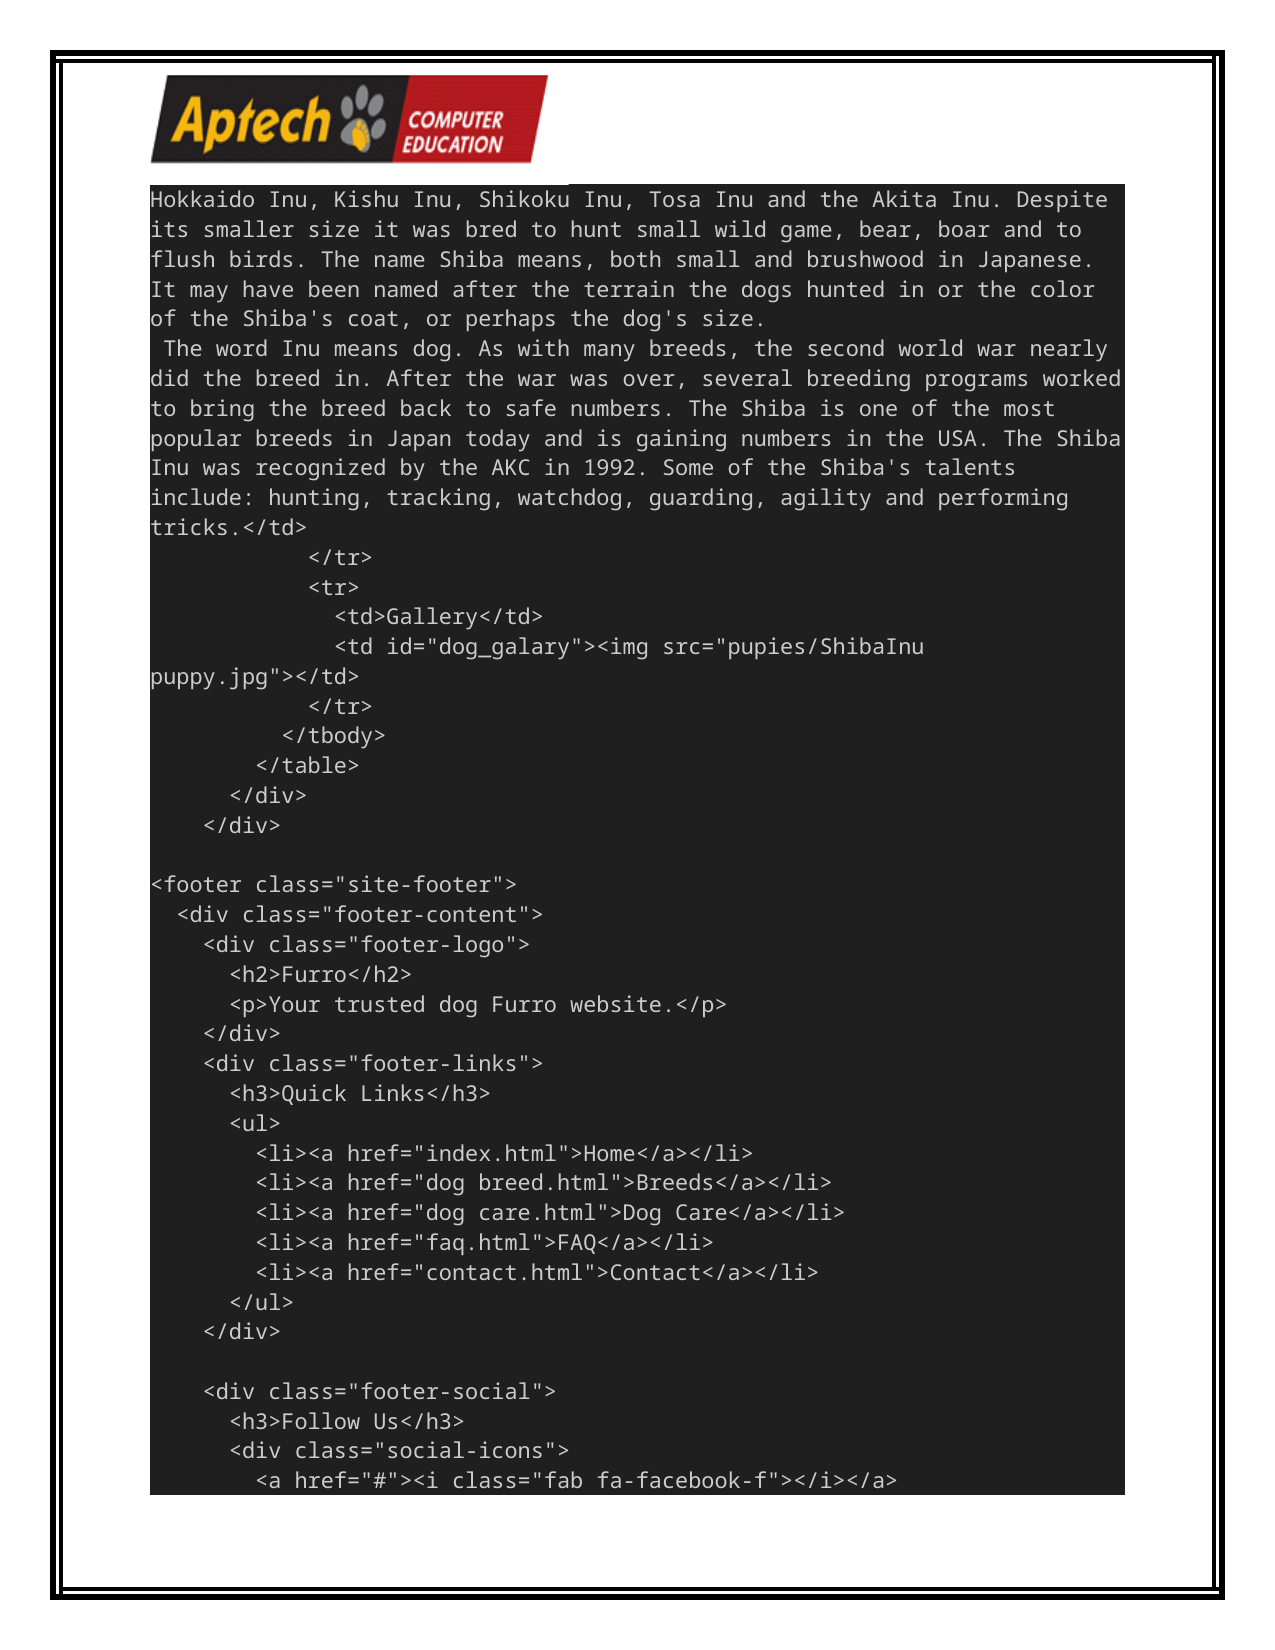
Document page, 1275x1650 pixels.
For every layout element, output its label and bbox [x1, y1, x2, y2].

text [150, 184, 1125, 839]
picture [150, 75, 569, 185]
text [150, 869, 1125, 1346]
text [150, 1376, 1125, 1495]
